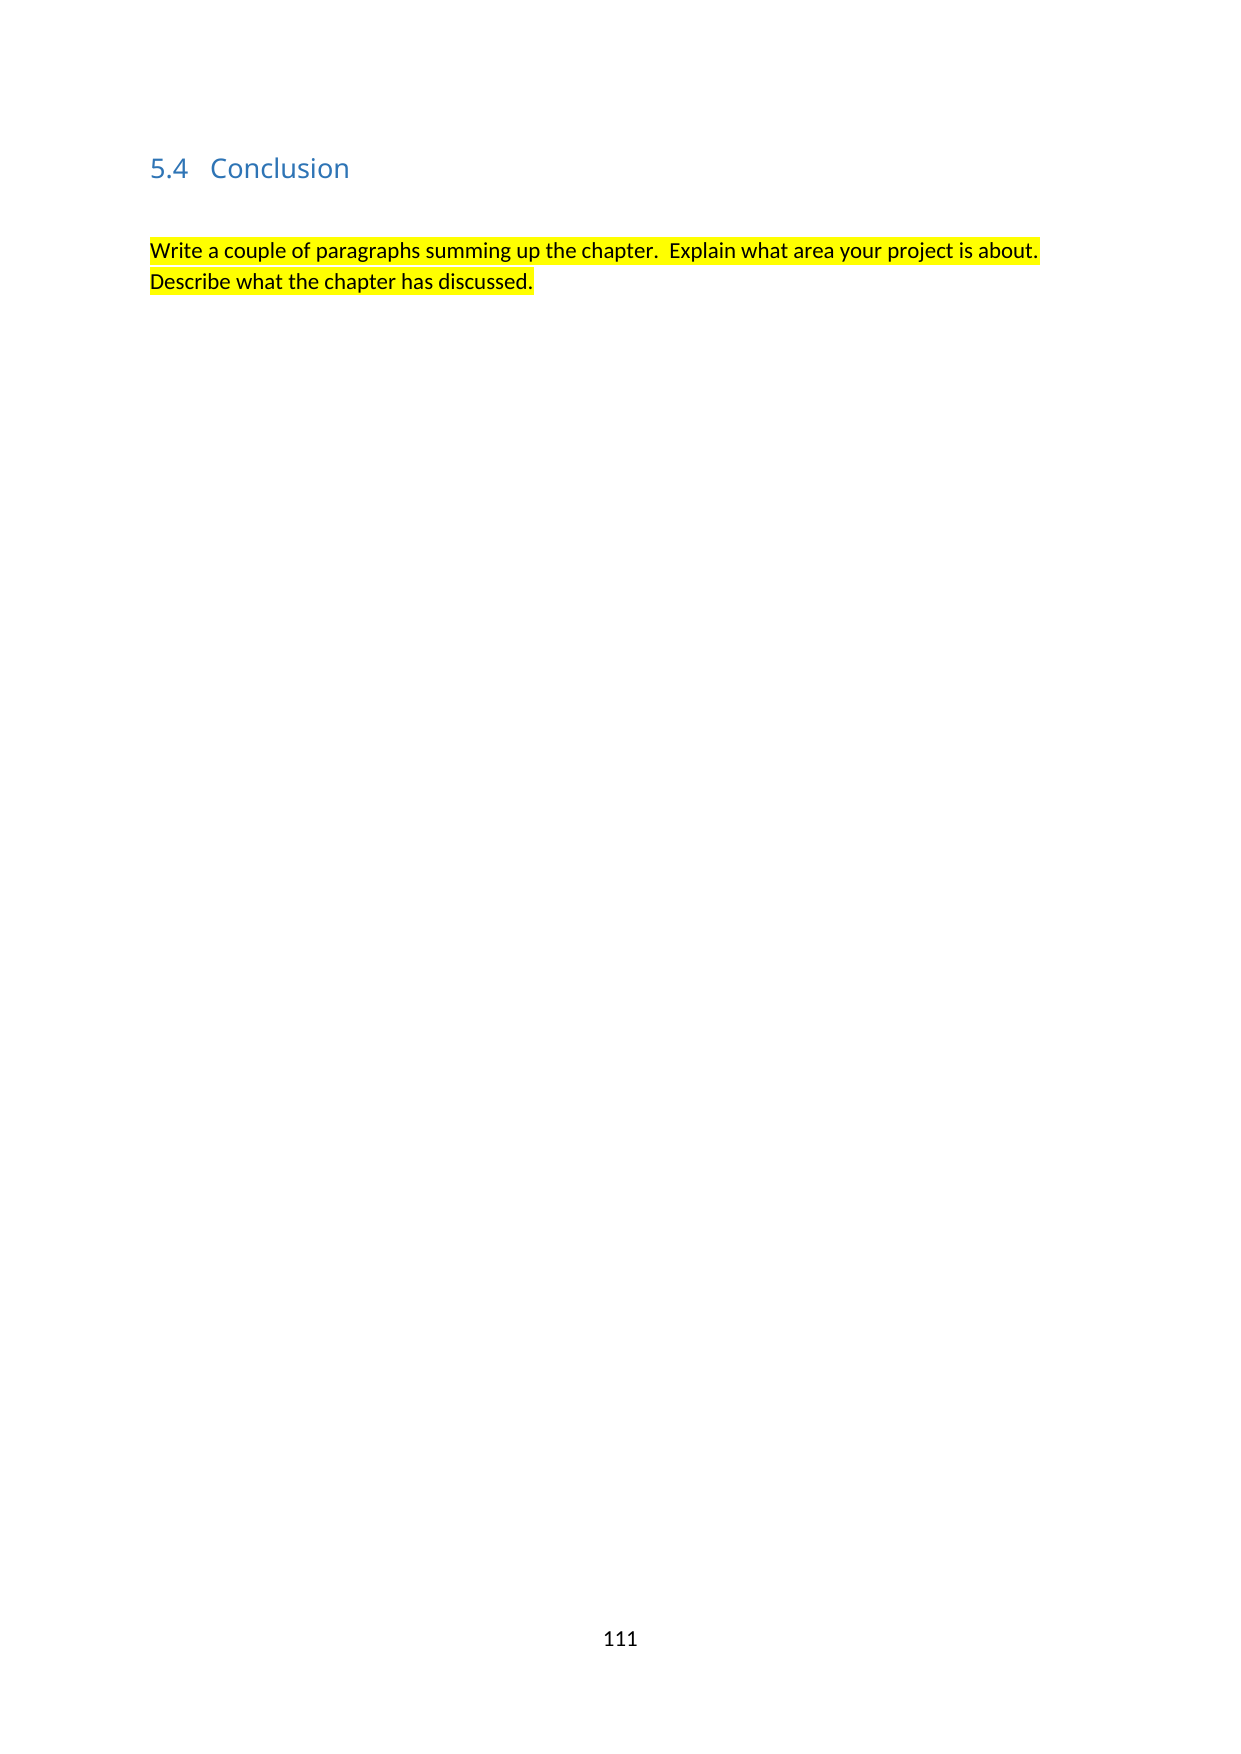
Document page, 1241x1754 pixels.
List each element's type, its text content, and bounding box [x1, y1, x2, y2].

subtitle Conclusion [150, 150, 1090, 187]
text Write a couple of paragraphs summing up the chapter. Explain what area your project is about. Describe what the chapter has discussed. [150, 237, 1090, 295]
